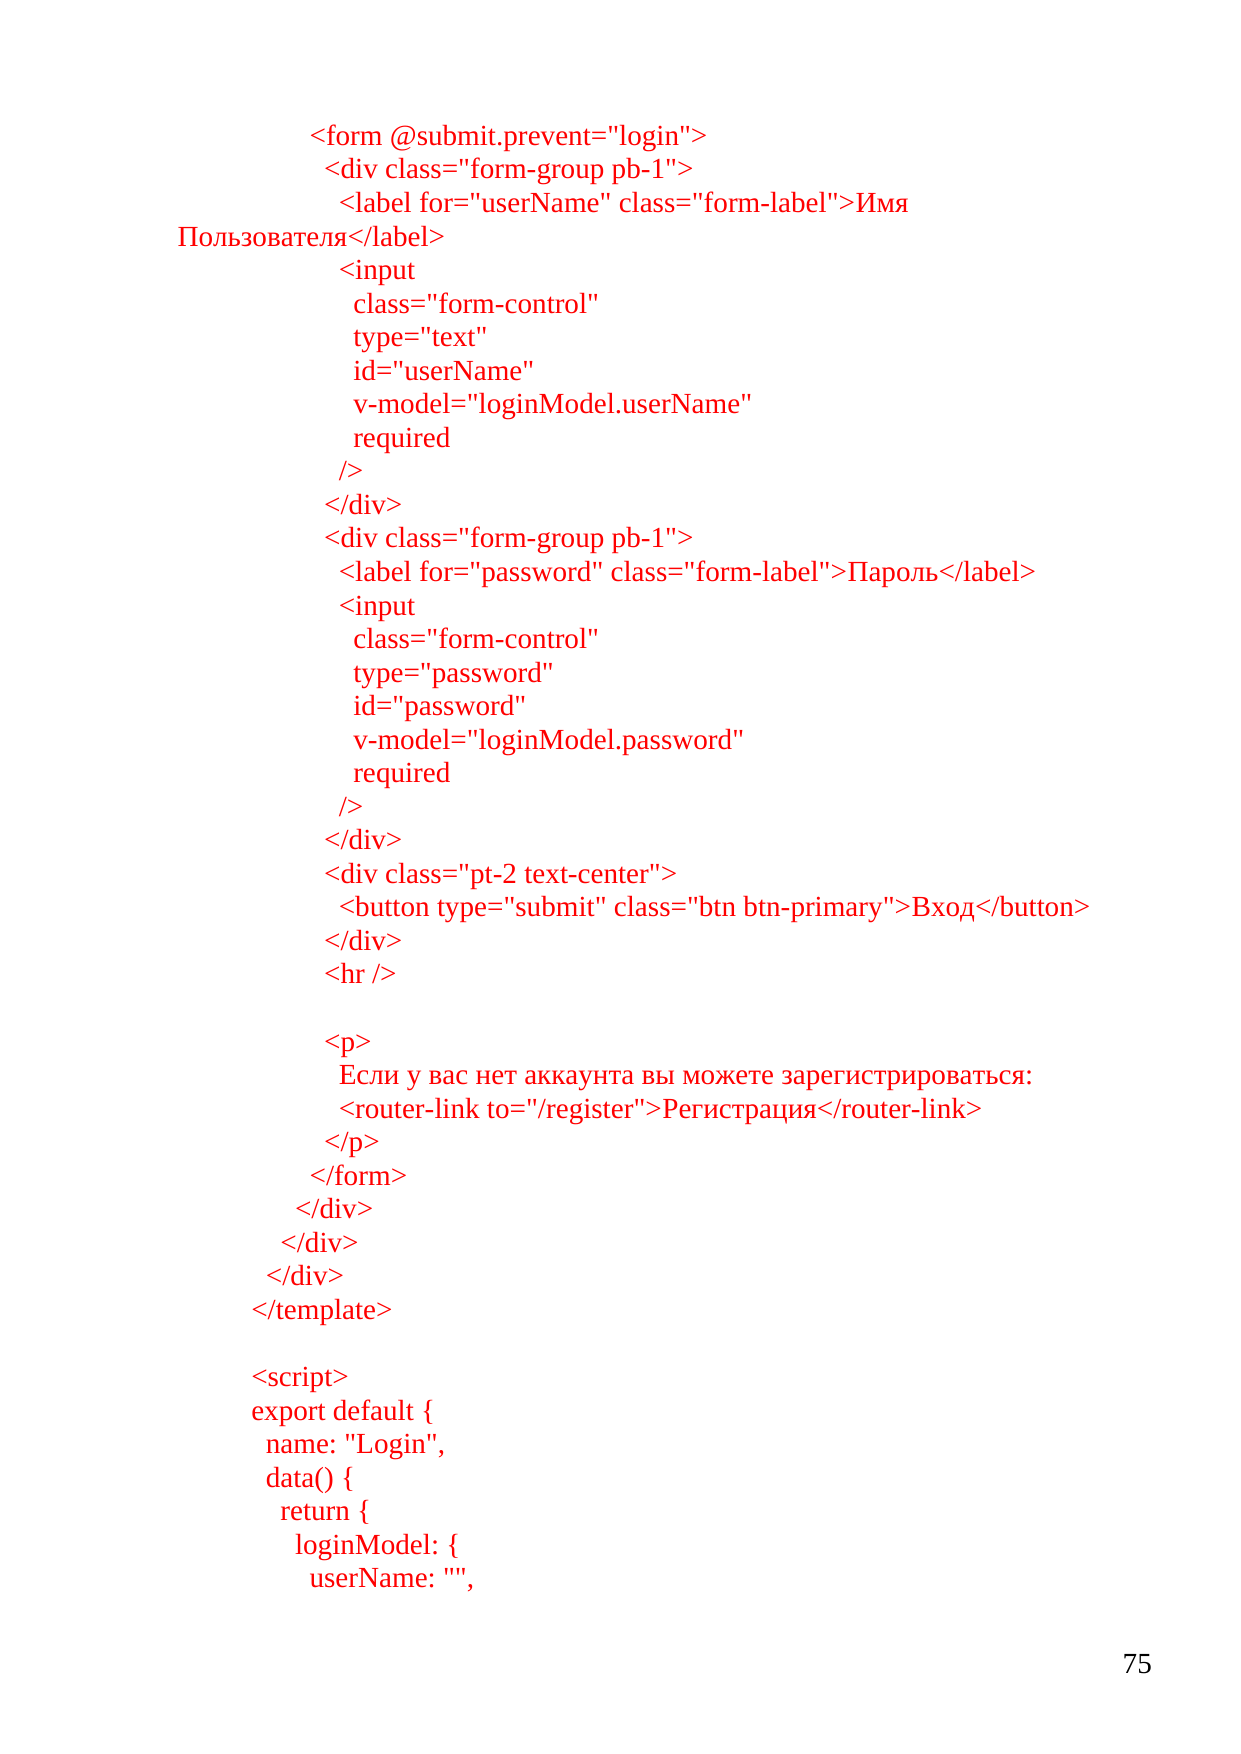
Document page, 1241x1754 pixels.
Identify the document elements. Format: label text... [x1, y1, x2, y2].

text Если у вас нет аккаунта вы можете зарегистрироваться: [177, 1057, 1152, 1091]
text /> [177, 789, 1152, 822]
text </template> [177, 1292, 1152, 1326]
text return { [177, 1493, 1152, 1527]
text userName: "", [177, 1560, 1152, 1594]
text <router-link to="/register">Регистрация</router-link> [177, 1091, 1152, 1124]
text v-model="loginModel.password" [177, 722, 1152, 755]
text <label for="password" class="form-label">Пароль</label> [177, 554, 1152, 588]
text id="password" [177, 688, 1152, 722]
text </form> [177, 1158, 1152, 1191]
text export default { [177, 1393, 1152, 1426]
text id="userName" [177, 353, 1152, 386]
text class="form-control" [177, 286, 1152, 319]
text <input [177, 588, 1152, 621]
text required [177, 420, 1152, 453]
text /> [177, 453, 1152, 487]
text <div class="form-group pb-1"> [177, 152, 1152, 185]
text <div class="form-group pb-1"> [177, 521, 1152, 554]
text <script> [177, 1359, 1152, 1393]
text <button type="submit" class="btn btn-primary">Вход</button> [177, 889, 1152, 923]
text required [177, 755, 1152, 789]
text <input [177, 252, 1152, 286]
text class="form-control" [177, 621, 1152, 655]
text <div class="pt-2 text-center"> [177, 856, 1152, 889]
text </p> [177, 1124, 1152, 1158]
text </div> [177, 1258, 1152, 1292]
text <hr /> [177, 957, 1152, 990]
text </div> [177, 487, 1152, 521]
text </div> [177, 822, 1152, 856]
text data() { [177, 1460, 1152, 1493]
text name: "Login", [177, 1426, 1152, 1460]
text <label for="userName" class="form-label">Имя Пользователя</label> [177, 185, 1152, 252]
text type="password" [177, 655, 1152, 688]
text </div> [177, 923, 1152, 957]
text </div> [177, 1191, 1152, 1225]
text <form @submit.prevent="login"> [177, 118, 1152, 152]
text type="text" [177, 319, 1152, 353]
text </div> [177, 1225, 1152, 1258]
text v-model="loginModel.userName" [177, 386, 1152, 420]
text loginModel: { [177, 1527, 1152, 1560]
text <p> [177, 1024, 1152, 1057]
